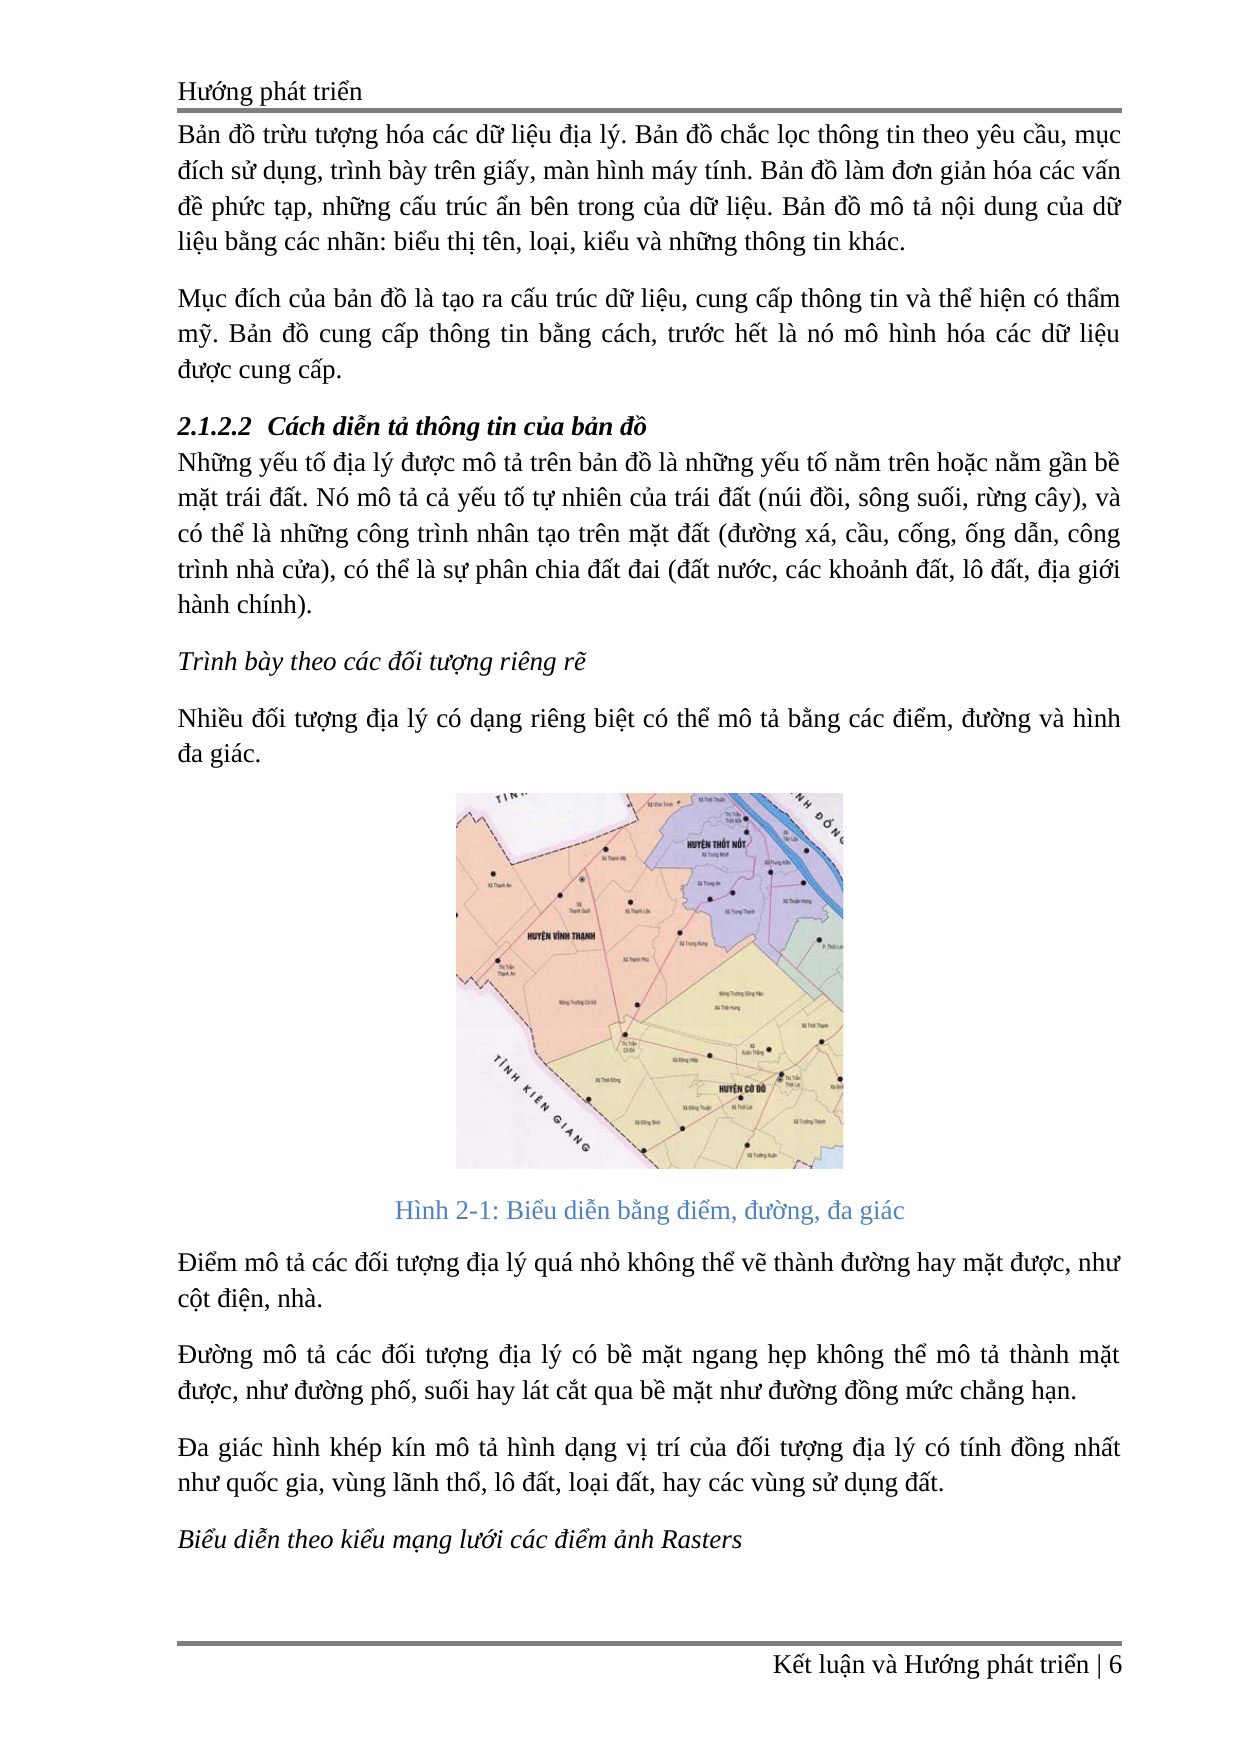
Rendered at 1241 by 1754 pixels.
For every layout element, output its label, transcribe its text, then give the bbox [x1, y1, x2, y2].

text Những yếu tố địa lý được mô tả trên bản đồ là những yếu tố nằm trên hoặc nằm gần bề mặt trái đất. Nó mô tả cả yếu tố tự nhiên của trái đất (núi đồi, sông suối, rừng cây), và có thể là những công trình nhân tạo trên mặt đất (đường xá, cầu, cống, ống dẫn, công trình nhà cửa), có thể là sự phân chia đất đai (đất nước, các khoảnh đất, lô đất, địa giới hành chính). [177, 446, 1122, 620]
text Trình bày theo các đối tượng riêng rẽ [177, 645, 1122, 676]
text Biểu diễn theo kiểu mạng lưới các điểm ảnh Rasters [177, 1523, 1122, 1554]
text Đa giác hình khép kín mô tả hình dạng vị trí của đối tượng địa lý có tính đồng nhất như quốc gia, vùng lãnh thổ, lô đất, loại đất, hay các vùng sử dụng đất. [177, 1431, 1122, 1498]
picture [456, 793, 844, 1169]
text Bản đồ trừu tượng hóa các dữ liệu địa lý. Bản đồ chắc lọc thông tin theo yêu cầu, mục đích sử dụng, trình bày trên giấy, màn hình máy tính. Bản đồ làm đơn giản hóa các vấn đề phức tạp, những cấu trúc ẩn bên trong của dữ liệu. Bản đồ mô tả nội dung của dữ liệu bằng các nhãn: biểu thị tên, loại, kiểu và những thông tin khác. [177, 118, 1122, 256]
subtitle Cách diễn tả thông tin của bản đồ [177, 410, 1122, 441]
text Nhiều đối tượng địa lý có dạng riêng biệt có thể mô tả bằng các điểm, đường và hình đa giác. [177, 702, 1122, 768]
text Đường mô tả các đối tượng địa lý có bề mặt ngang hẹp không thể mô tả thành mặt được, như đường phố, suối hay lát cắt qua bề mặt như đường đồng mức chẳng hạn. [177, 1338, 1122, 1405]
text Mục đích của bản đồ là tạo ra cấu trúc dữ liệu, cung cấp thông tin và thể hiện có thẩm mỹ. Bản đồ cung cấp thông tin bằng cách, trước hết là nó mô hình hóa các dữ liệu được cung cấp. [177, 282, 1122, 384]
text Điểm mô tả các đối tượng địa lý quá nhỏ không thể vẽ thành đường hay mặt được, như cột điện, nhà. [177, 1246, 1122, 1313]
